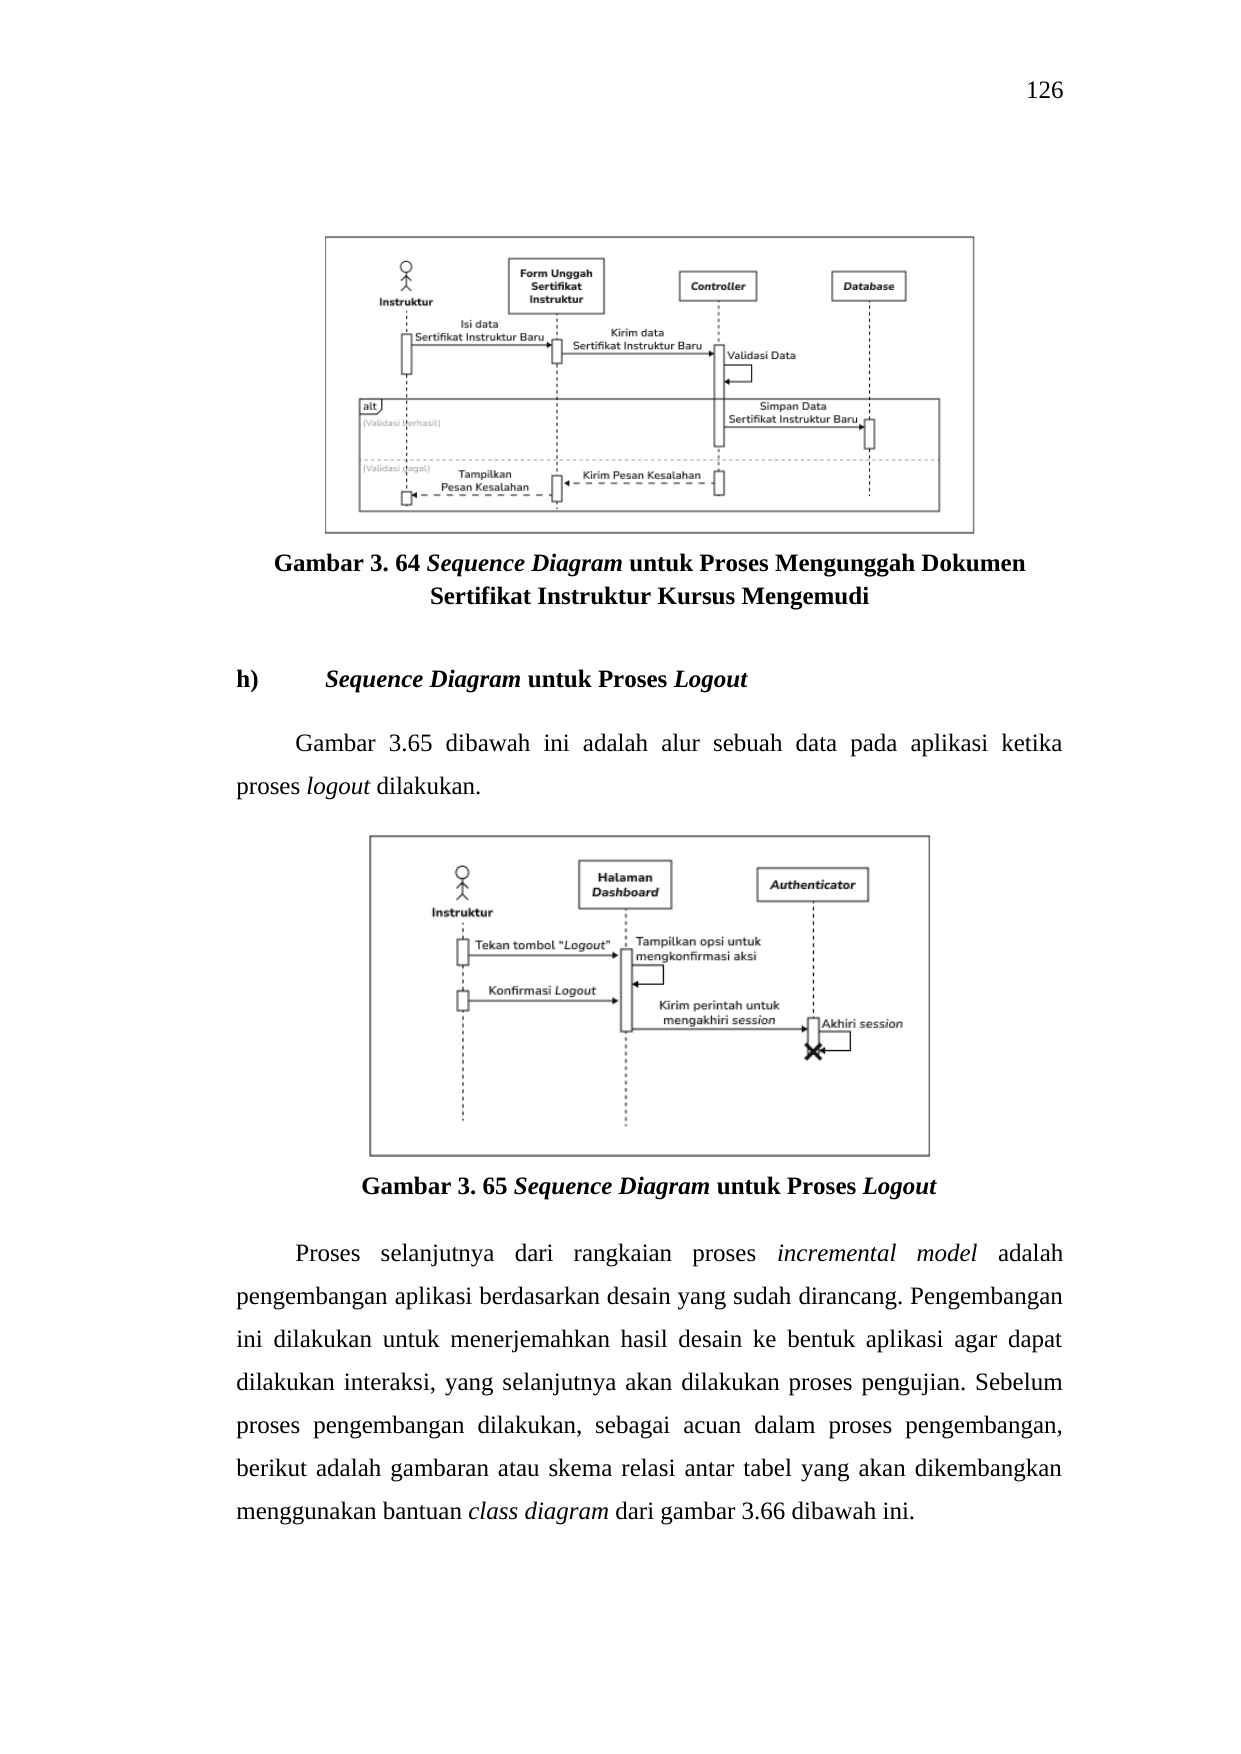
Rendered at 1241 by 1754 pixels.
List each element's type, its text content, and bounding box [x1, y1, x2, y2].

subtitle Sequence Diagram untuk Proses Logout [236, 664, 1063, 693]
text Gambar 3. 64 Sequence Diagram untuk Proses Mengunggah Dokumen Sertifikat Instruktur Kursus Mengemudi [236, 548, 1063, 610]
text Proses selanjutnya dari rangkaian proses incremental model adalah pengembangan aplikasi berdasarkan desain yang sudah dirancang. Pengembangan ini dilakukan untuk menerjemahkan hasil desain ke bentuk aplikasi agar dapat dilakukan interaksi, yang selanjutnya akan dilakukan proses pengujian. Sebelum proses pengembangan dilakukan, sebagai acuan dalam proses pengembangan, berikut adalah gambaran atau skema relasi antar tabel yang akan dikembangkan menggunakan bantuan class diagram dari gambar 3.66 dibawah ini. [236, 1238, 1063, 1525]
text Gambar 3.65 dibawah ini adalah alur sebuah data pada aplikasi ketika proses logout dilakukan. [236, 728, 1063, 800]
text Gambar 3. 65 Sequence Diagram untuk Proses Logout [236, 1171, 1063, 1200]
picture [369, 835, 931, 1157]
picture [325, 236, 975, 534]
